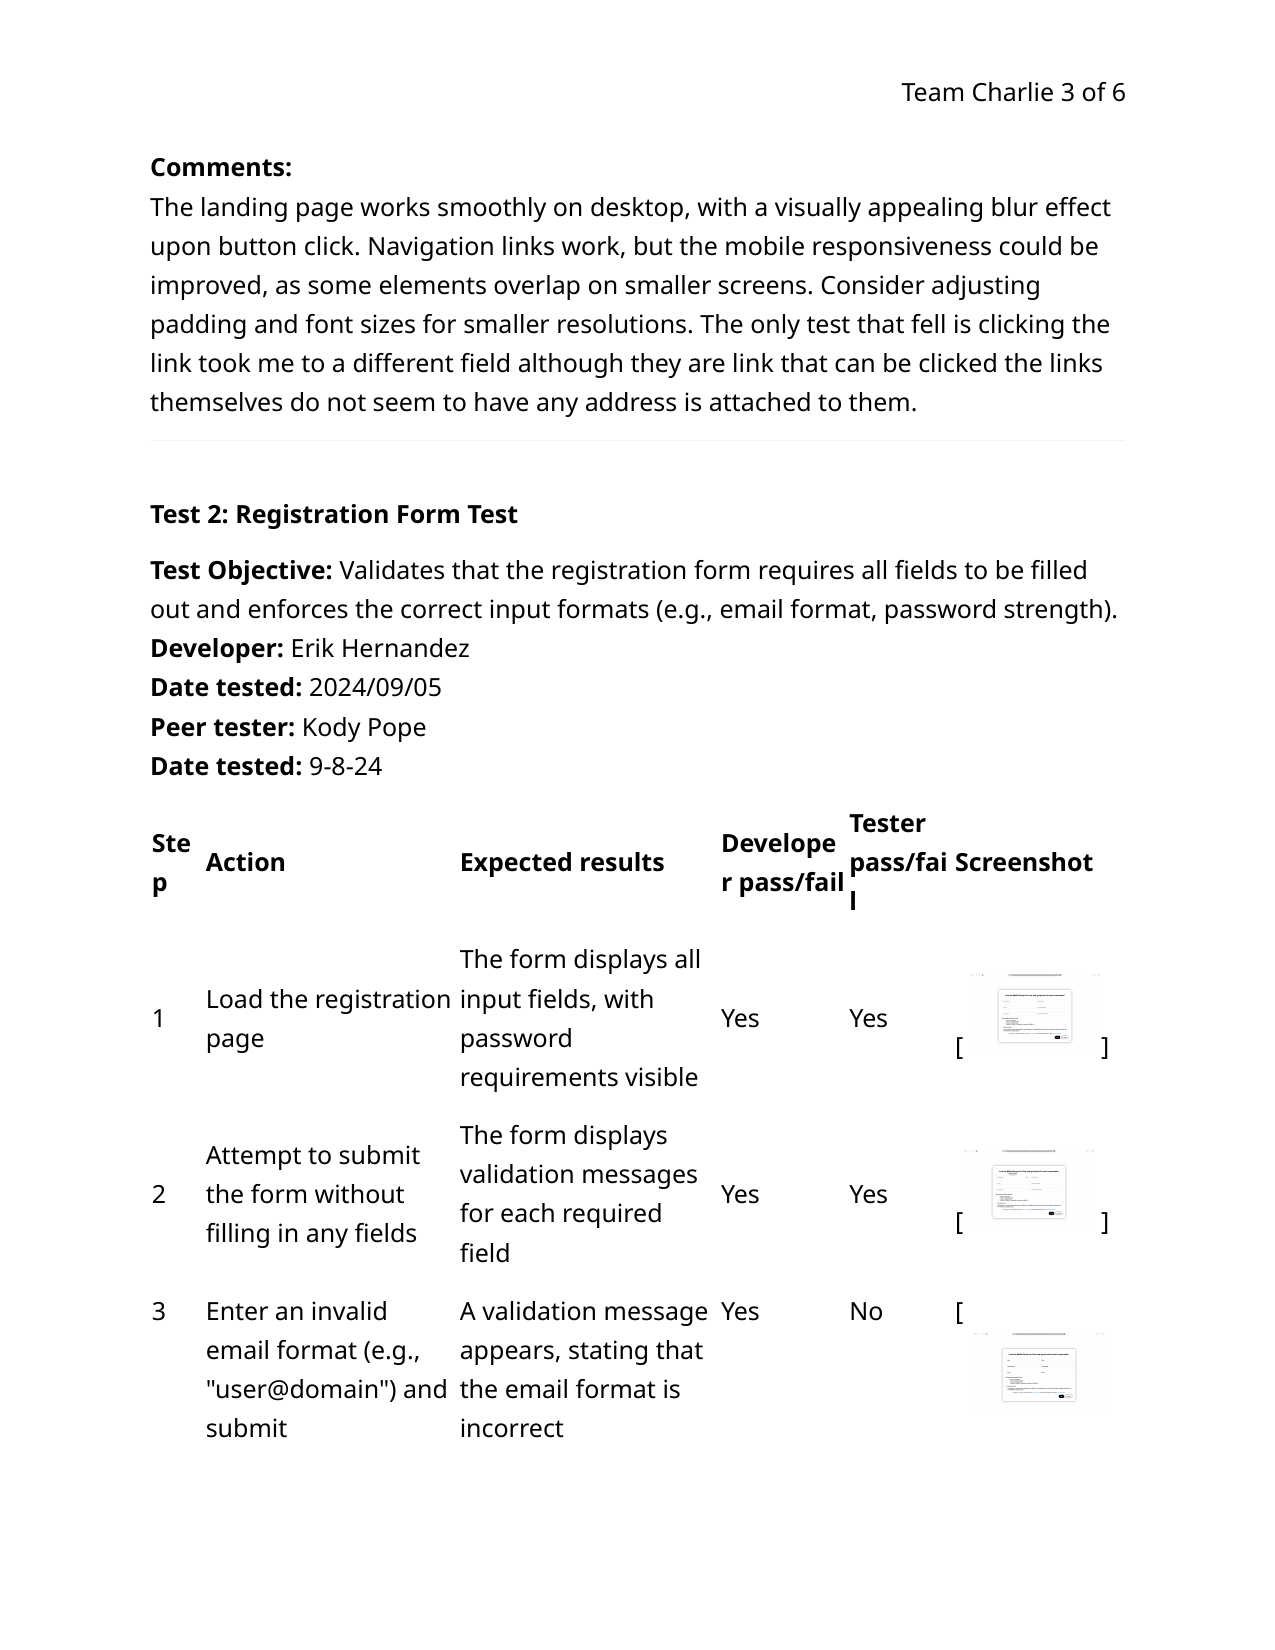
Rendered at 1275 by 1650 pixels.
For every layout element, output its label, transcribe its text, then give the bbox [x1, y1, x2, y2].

table_cell Yes [719, 1116, 847, 1292]
table_cell No [848, 1292, 953, 1467]
table_cell 2 [150, 1116, 204, 1292]
table_cell [ ] [953, 1116, 1125, 1292]
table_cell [458, 1292, 719, 1467]
table_header Action [204, 804, 458, 941]
table_cell 3 [150, 1292, 204, 1467]
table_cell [204, 1292, 458, 1467]
table_cell [ ] [953, 941, 1125, 1116]
table_header Tester pass/fail [848, 804, 953, 941]
table_cell [ ] [953, 1292, 1125, 1467]
table_header Developer pass/fail [719, 804, 847, 941]
table_cell Attempt to submit the form without filling in any fields [204, 1116, 458, 1292]
table_cell Yes [719, 941, 847, 1116]
table_header Expected results [458, 804, 719, 941]
table_cell The form displays all input fields, with password requirements visible [458, 941, 719, 1116]
text Comments: The landing page works smoothly on desktop, with a visually appealing blur effect upon button click. Navigation links work, but the mobile responsiveness could be improved, as some elements overlap on smaller screens. Consider adjusting padding and font sizes for smaller resolutions. The only test that fell is clicking the link took me to a different field although they are link that can be clicked the links themselves do not seem to have any address is attached to them. [150, 150, 1125, 419]
table_cell 1 [150, 941, 204, 1116]
table_cell Yes [848, 1116, 953, 1292]
table_cell Yes [848, 941, 953, 1116]
picture [963, 1149, 1095, 1231]
table_header Screenshot [953, 804, 1125, 941]
table_cell The form displays validation messages for each required field [458, 1116, 719, 1292]
table_cell Load the registration page [204, 941, 458, 1116]
table_cell Yes [719, 1292, 847, 1467]
text Test Objective: Validates that the registration form requires all fields to be filled out and enforces the correct input formats (e.g., email format, password strength). Developer: Erik Hernandez Date tested: 2024/09/05 Peer tester: Kody Pope Date tested: 9-8-24 [150, 552, 1125, 782]
text Test 2: Registration Form Test [150, 497, 1125, 531]
table_header Step [150, 804, 204, 941]
picture [969, 973, 1101, 1055]
